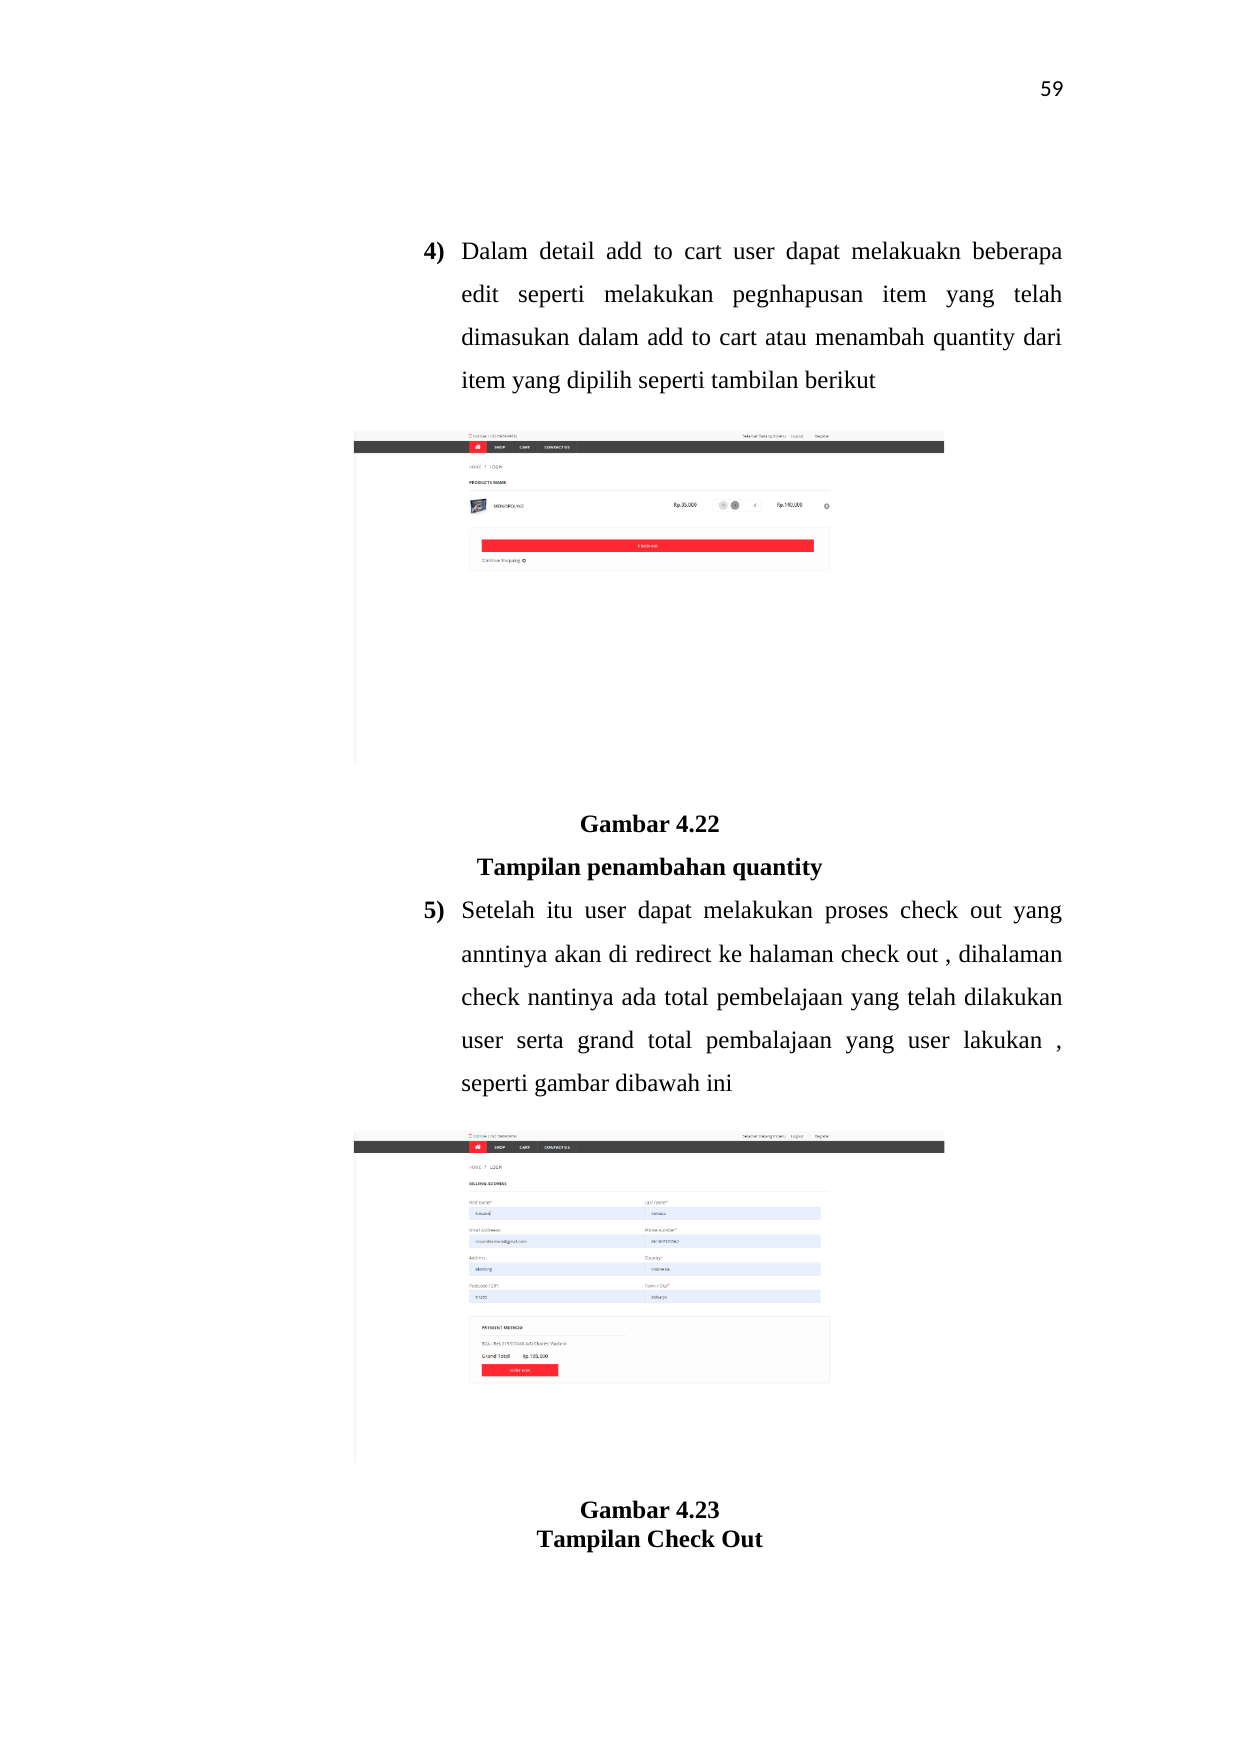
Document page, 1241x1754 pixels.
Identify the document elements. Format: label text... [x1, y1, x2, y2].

text Tampilan penambahan quantity [236, 852, 1063, 881]
picture [353, 431, 945, 764]
list Setelah itu user dapat melakukan proses check out yang anntinya akan di redirect ke halaman check out , dihalaman check nantinya ada total pembelajaan yang telah dilakukan user serta grand total pembalajaan yang user lakukan , seperti gambar dibawah ini [424, 896, 1063, 1097]
list Dalam detail add to cart user dapat melakuakn beberapa edit seperti melakukan pegnhapusan item yang telah dimasukan dalam add to cart atau menambah quantity dari item yang dipilih seperti tambilan berikut [424, 236, 1063, 394]
text Tampilan Check Out [236, 1524, 1063, 1553]
picture [353, 1131, 945, 1464]
